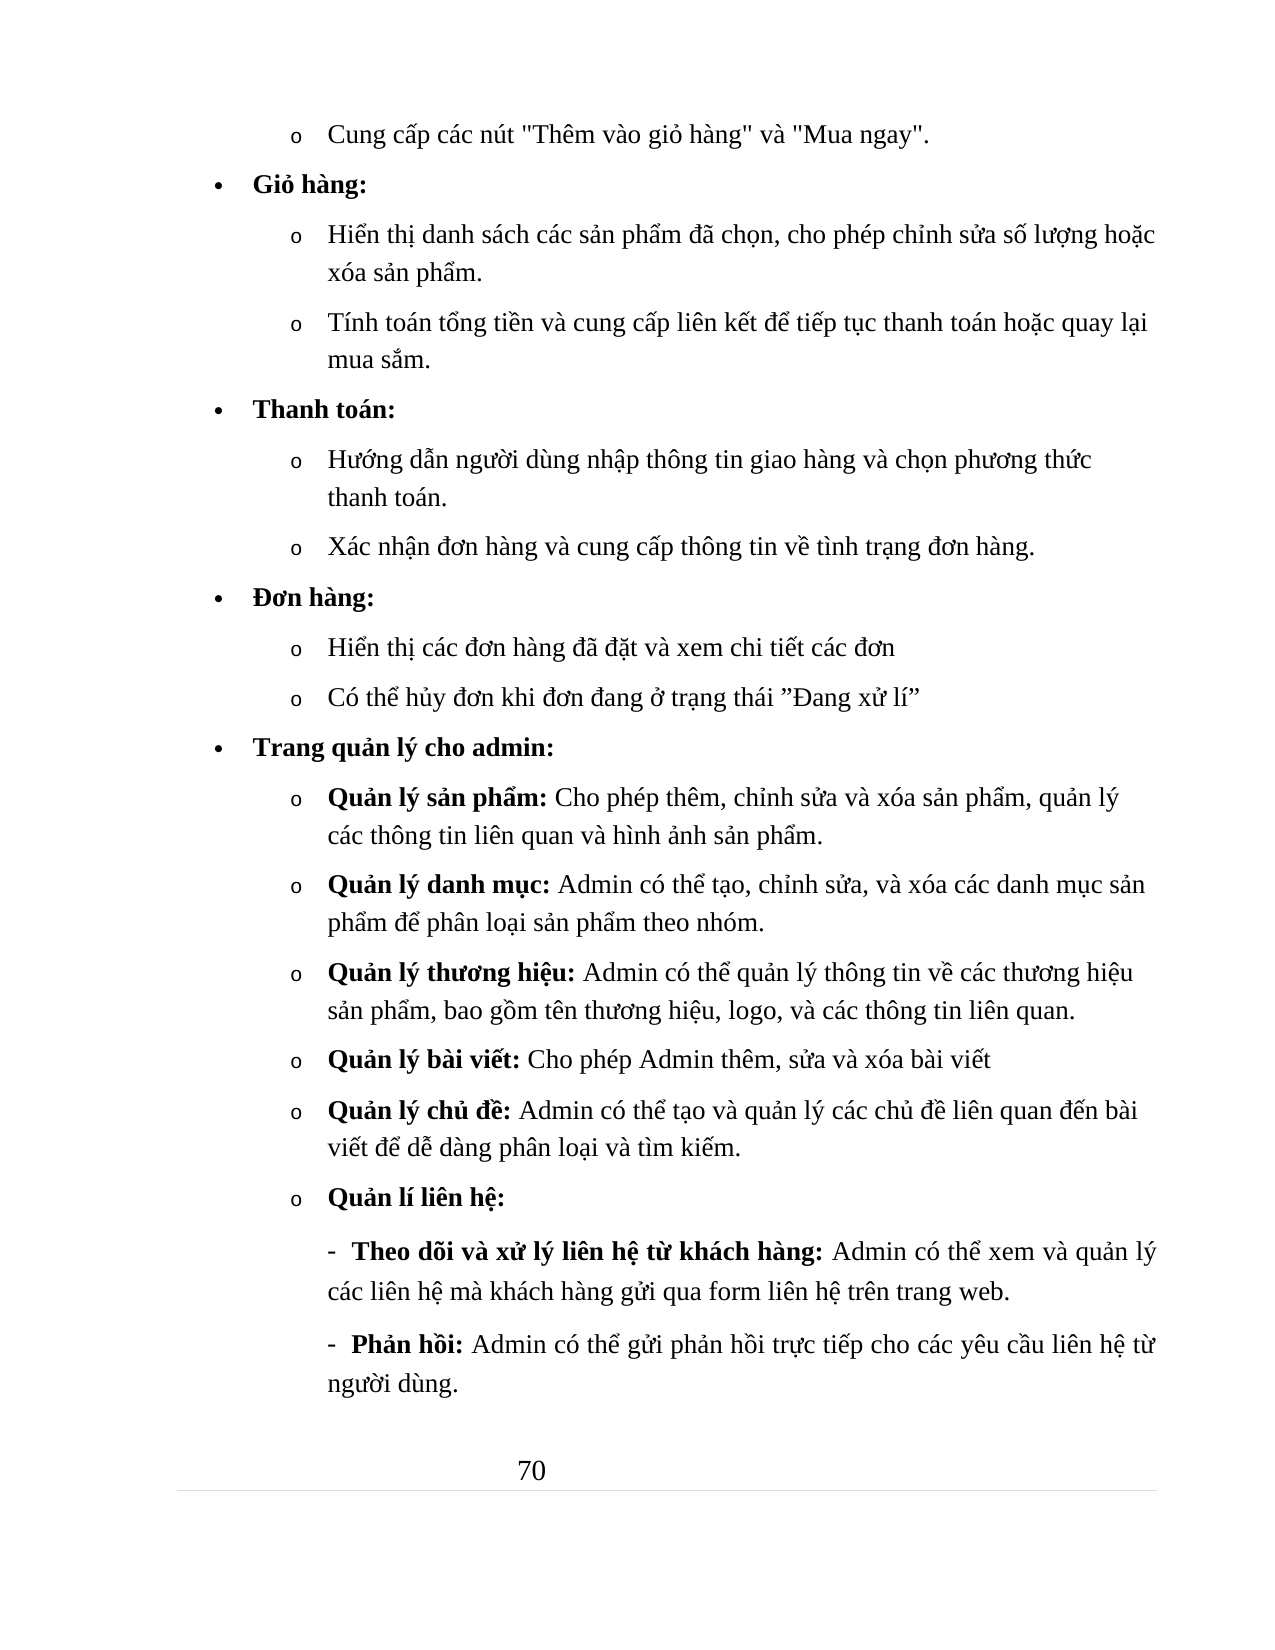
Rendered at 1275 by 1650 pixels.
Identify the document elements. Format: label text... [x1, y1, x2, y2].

subtitle Có thể hủy đơn khi đơn đang ở trạng thái ”Đang xử lí” [290, 681, 1157, 712]
text - Phản hồi: Admin có thể gửi phản hồi trực tiếp cho các yêu cầu liên hệ từ người dùng. [327, 1324, 1157, 1399]
subtitle Thanh toán: [215, 393, 1157, 424]
subtitle Xác nhận đơn hàng và cung cấp thông tin về tình trạng đơn hàng. [290, 531, 1157, 562]
subtitle Quản lý bài viết: Cho phép Admin thêm, sửa và xóa bài viết [290, 1043, 1157, 1075]
subtitle Hướng dẫn người dùng nhập thông tin giao hàng và chọn phương thức thanh toán. [290, 443, 1157, 512]
subtitle Cung cấp các nút "Thêm vào giỏ hàng" và "Mua ngay". [290, 118, 1157, 150]
subtitle Hiển thị các đơn hàng đã đặt và xem chi tiết các đơn [290, 631, 1157, 662]
subtitle Quản lý thương hiệu: Admin có thể quản lý thông tin về các thương hiệu sản phẩm, bao gồm tên thương hiệu, logo, và các thông tin liên quan. [290, 956, 1157, 1025]
subtitle Đơn hàng: [215, 581, 1157, 612]
subtitle Giỏ hàng: [215, 168, 1157, 199]
subtitle Quản lý danh mục: Admin có thể tạo, chỉnh sửa, và xóa các danh mục sản phẩm để phân loại sản phẩm theo nhóm. [290, 868, 1157, 937]
subtitle Tính toán tổng tiền và cung cấp liên kết để tiếp tục thanh toán hoặc quay lại mua sắm. [290, 306, 1157, 374]
subtitle Quản lý sản phẩm: Cho phép thêm, chỉnh sửa và xóa sản phẩm, quản lý các thông tin liên quan và hình ảnh sản phẩm. [290, 781, 1157, 850]
subtitle Trang quản lý cho admin: [215, 731, 1157, 762]
subtitle Quản lí liên hệ: [290, 1181, 1157, 1213]
subtitle Quản lý chủ đề: Admin có thể tạo và quản lý các chủ đề liên quan đến bài viết để dễ dàng phân loại và tìm kiếm. [290, 1094, 1157, 1163]
text - Theo dõi và xử lý liên hệ từ khách hàng: Admin có thể xem và quản lý các liên hệ mà khách hàng gửi qua form liên hệ trên trang web. [327, 1232, 1157, 1306]
subtitle Hiển thị danh sách các sản phẩm đã chọn, cho phép chỉnh sửa số lượng hoặc xóa sản phẩm. [290, 218, 1157, 287]
